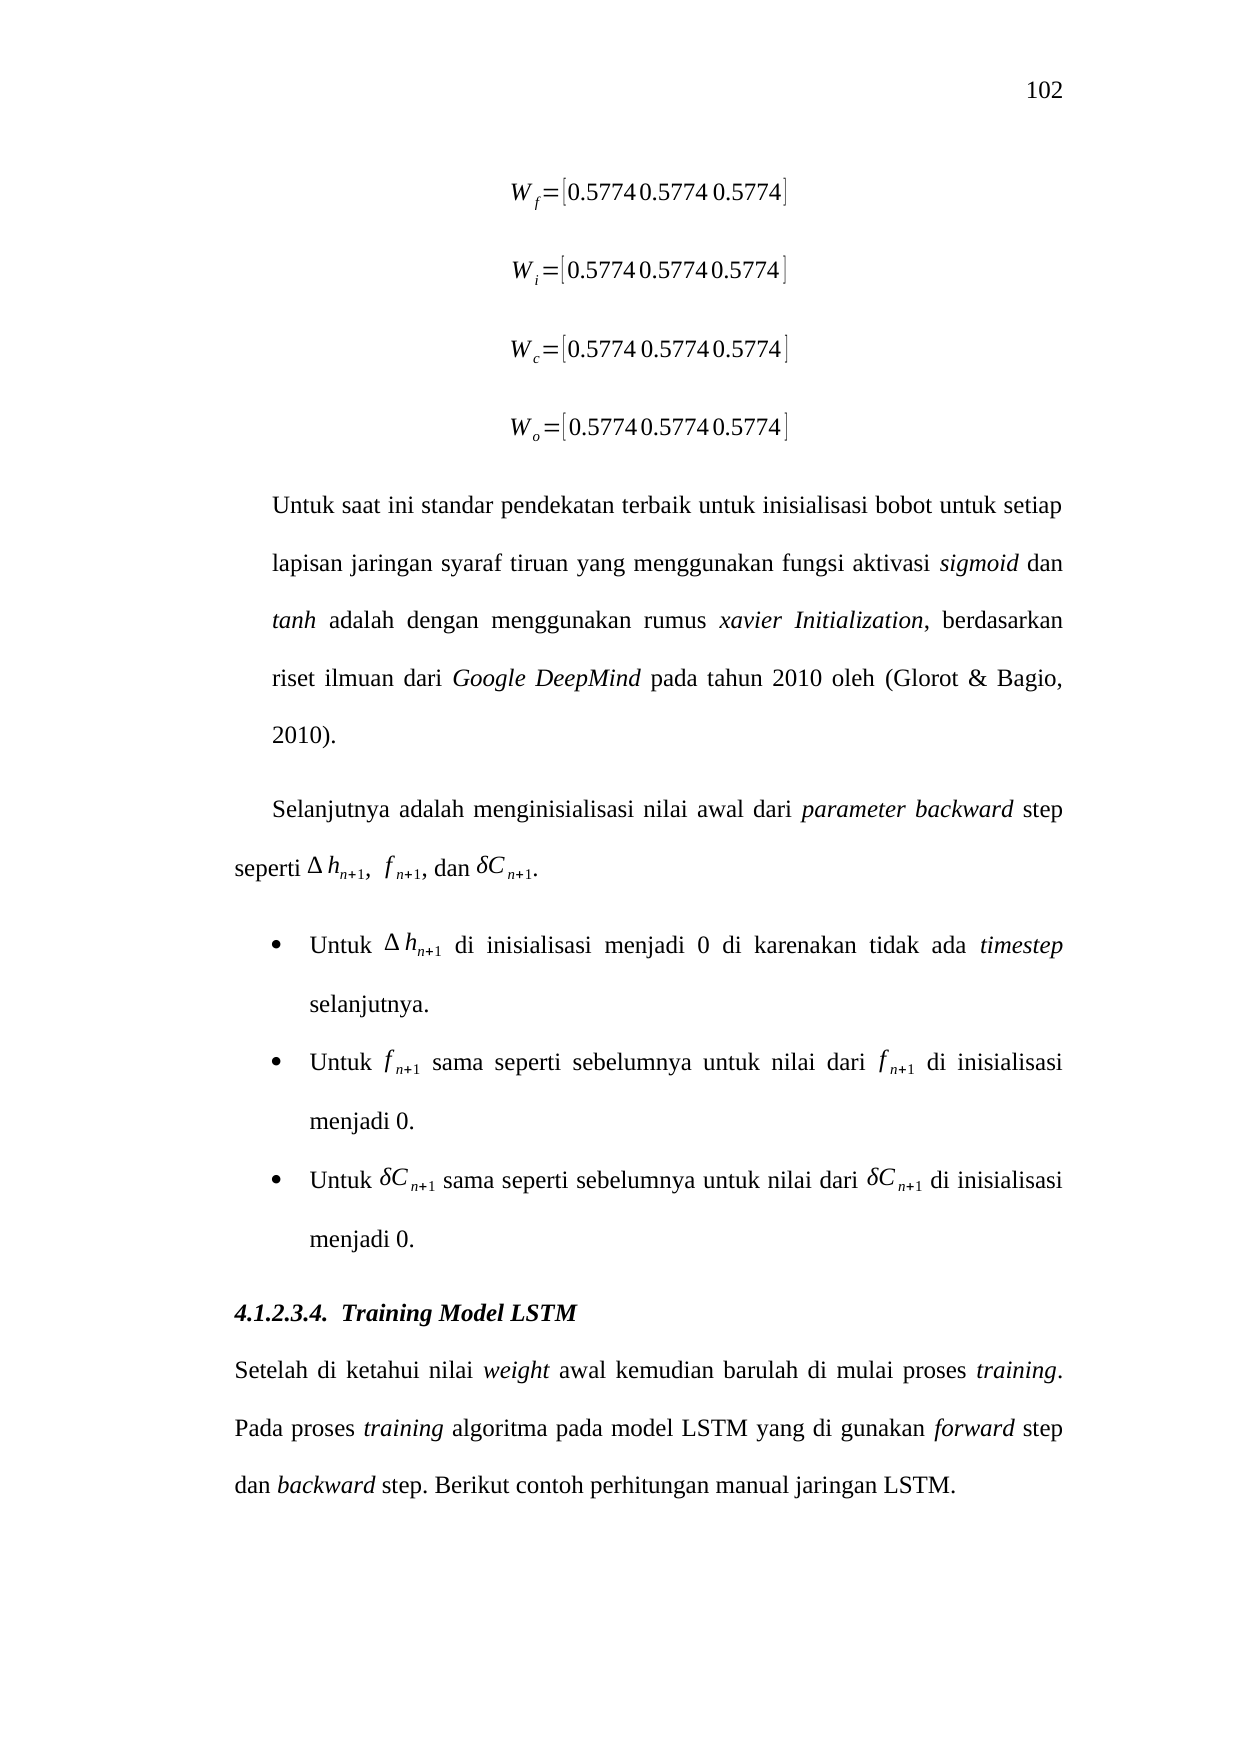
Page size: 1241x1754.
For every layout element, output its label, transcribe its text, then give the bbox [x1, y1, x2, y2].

list Untuk sama seperti sebelumnya untuk nilai dari di inisialisasi menjadi 0. [272, 1046, 1063, 1135]
subtitle Training Model LSTM [234, 1298, 1063, 1327]
text Selanjutnya adalah menginisialisasi nilai awal dari parameter backward step seperti , , dan . [234, 794, 1063, 883]
list Untuk sama seperti sebelumnya untuk nilai dari di inisialisasi menjadi 0. [272, 1164, 1063, 1253]
list Untuk di inisialisasi menjadi 0 di karenakan tidak ada timestep selanjutnya. [272, 928, 1063, 1017]
text Untuk saat ini standar pendekatan terbaik untuk inisialisasi bobot untuk setiap lapisan jaringan syaraf tiruan yang menggunakan fungsi aktivasi sigmoid dan tanh adalah dengan menggunakan rumus xavier Initialization, berdasarkan riset ilmuan dari Google DeepMind pada tahun 2010 oleh . [272, 490, 1063, 749]
text Setelah di ketahui nilai weight awal kemudian barulah di mulai proses training. Pada proses training algoritma pada model LSTM yang di gunakan forward step dan backward step. Berikut contoh perhitungan manual jaringan LSTM. [234, 1356, 1063, 1499]
